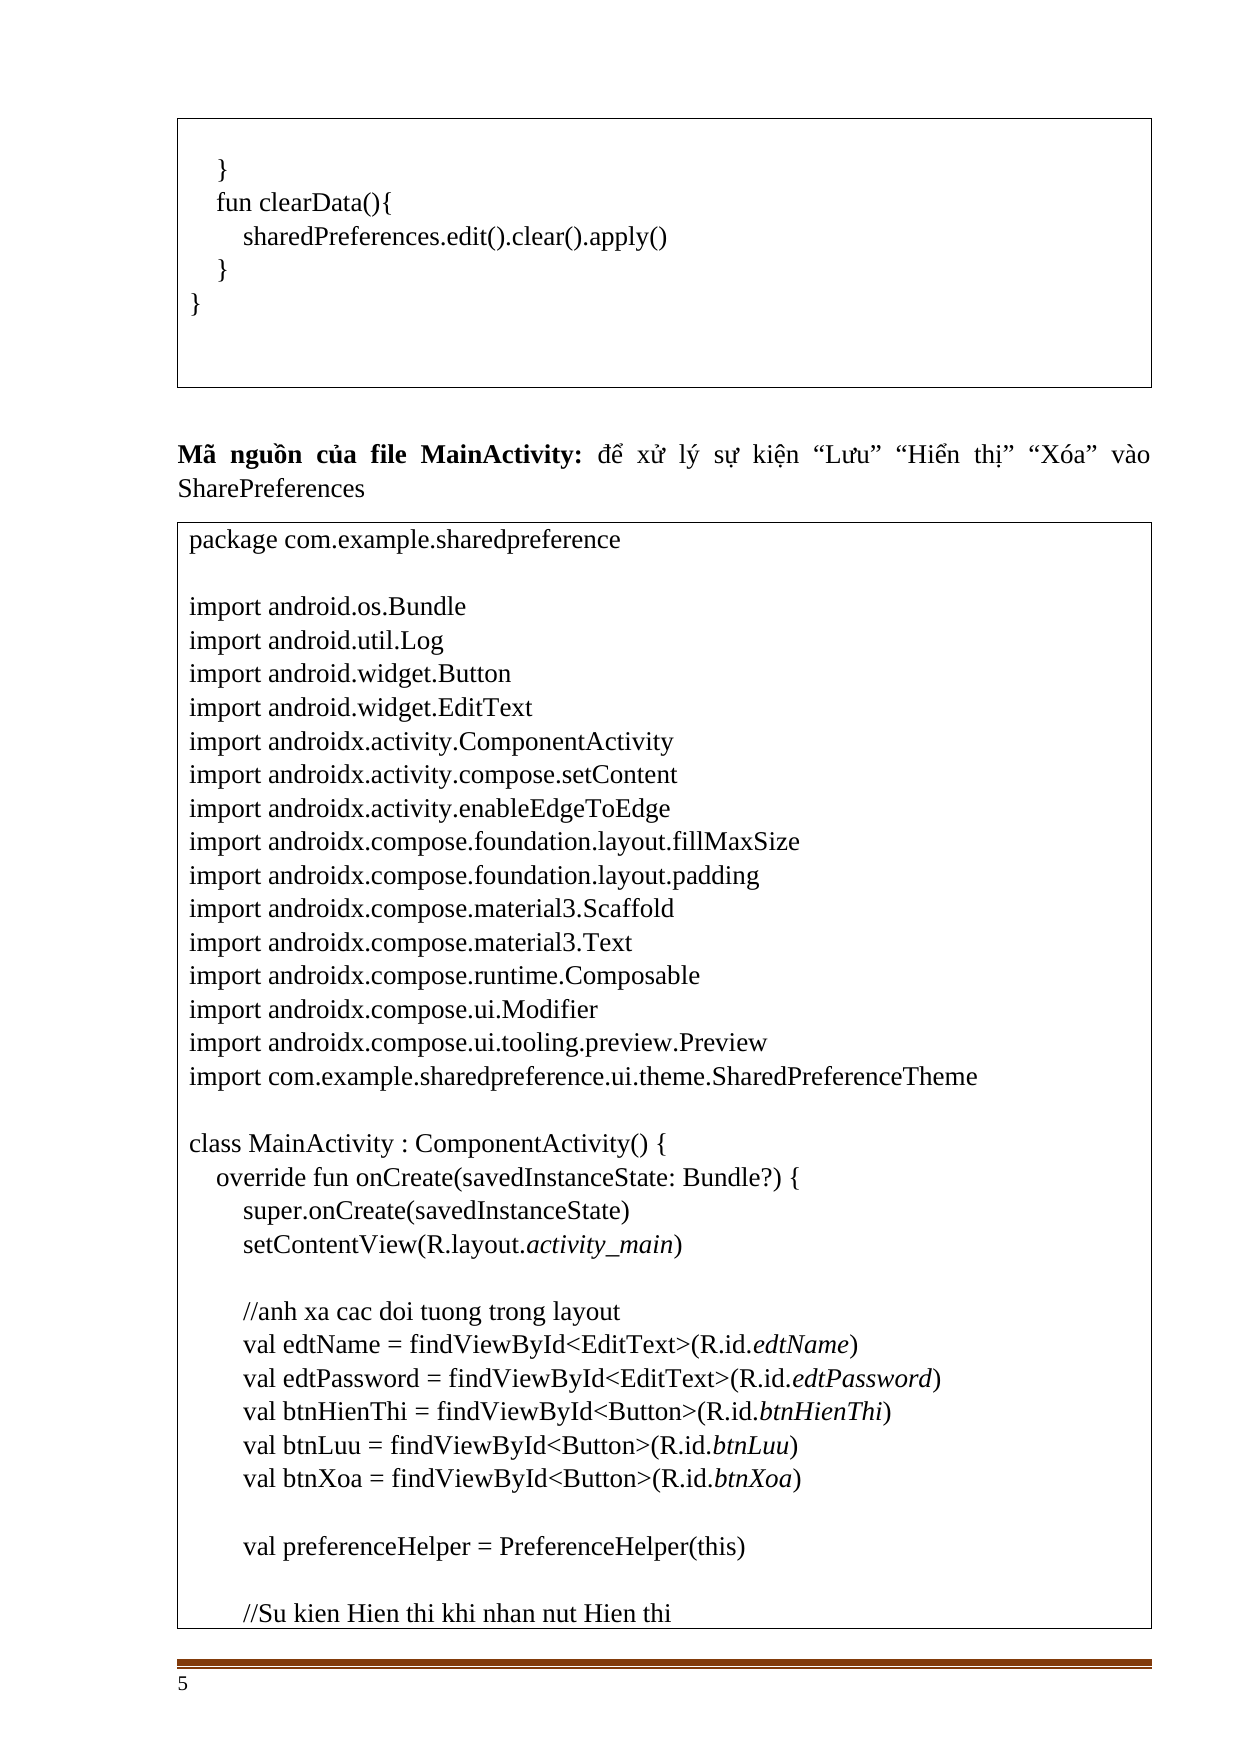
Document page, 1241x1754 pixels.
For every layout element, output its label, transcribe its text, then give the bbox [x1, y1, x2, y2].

text Mã nguồn của file MainActivity: để xử lý sự kiện “Lưu” “Hiển thị” “Xóa” vào SharePreferences [177, 438, 1152, 503]
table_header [178, 523, 1151, 1628]
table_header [178, 119, 1151, 387]
